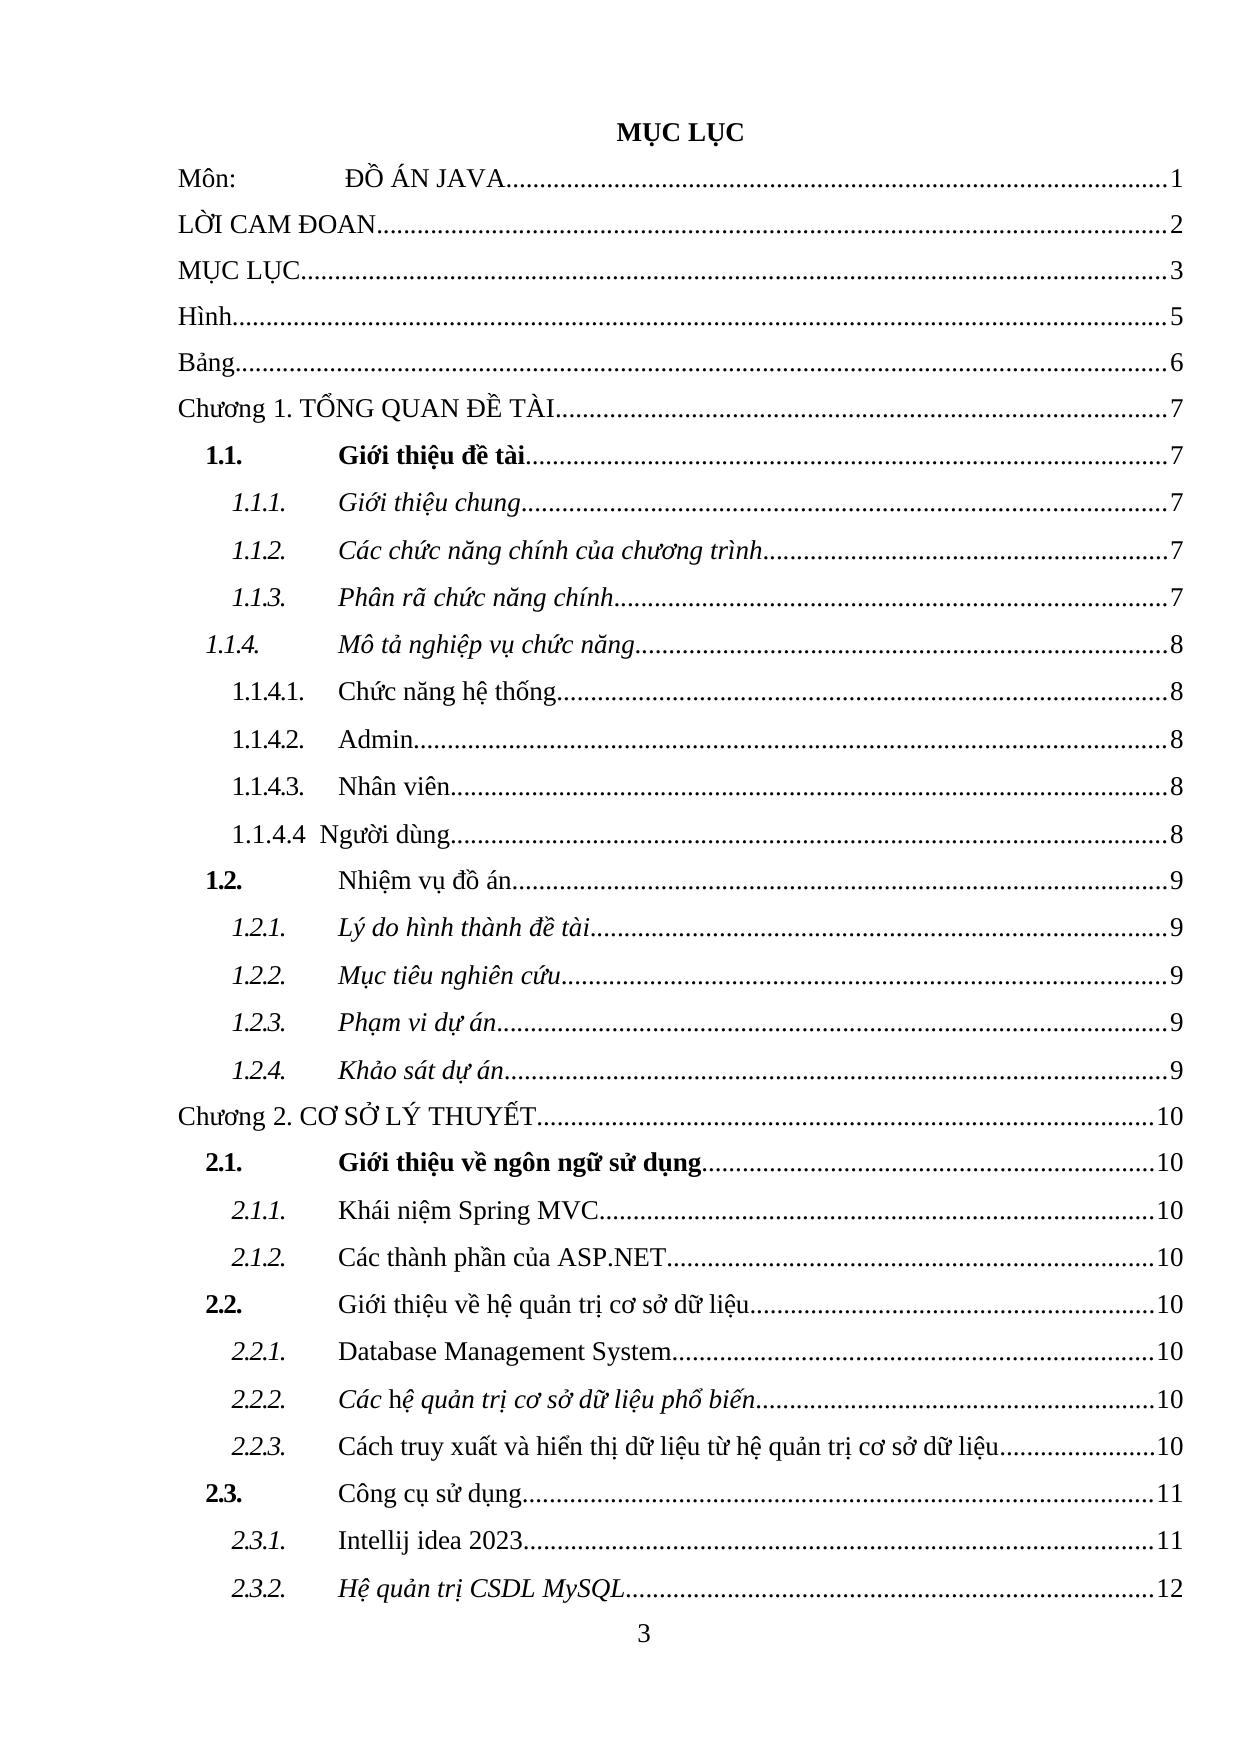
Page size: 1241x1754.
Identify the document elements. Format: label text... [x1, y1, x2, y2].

text 2.3. Công cụ sử dụng 11 [205, 1477, 1184, 1508]
text 1.1. Giới thiệu đề tài 7 [205, 439, 1184, 470]
text 1.2.3. Phạm vi dự án 9 [231, 1007, 1184, 1038]
subtitle MỤC LỤC [178, 116, 1184, 147]
text 1.1.4.3. Nhân viên 8 [231, 770, 1184, 801]
text 1.1.4. Mô tả nghiệp vụ chức năng 8 [205, 628, 1184, 659]
text 1.1.3. Phân rã chức năng chính 7 [231, 581, 1184, 612]
text 1.2.2. Mục tiêu nghiên cứu 9 [231, 959, 1184, 990]
text Chương 2. CƠ SỞ LÝ THUYẾT 10 [178, 1100, 1184, 1131]
text 2.3.1. Intellij idea 2023 11 [231, 1524, 1184, 1555]
text 2.3.2. Hệ quản trị CSDL MySQL 12 [231, 1572, 1184, 1603]
text 1.2. Nhiệm vụ đồ án 9 [205, 864, 1184, 895]
text MỤC LỤC 3 [178, 254, 1184, 285]
text 2.1.1. Khái niệm Spring MVC 10 [231, 1194, 1184, 1225]
text Bảng 6 [178, 346, 1184, 377]
text 1.1.4.2. Admin 8 [231, 723, 1184, 754]
text 2.2. Giới thiệu về hệ quản trị cơ sở dữ liệu 10 [205, 1288, 1184, 1319]
text 1.1.4.4 Người dùng 8 [231, 818, 1184, 849]
text 1.1.4.1. Chức năng hệ thống 8 [231, 675, 1184, 706]
text 2.2.3. Cách truy xuất và hiển thị dữ liệu từ hệ quản trị cơ sở dữ liệu 10 [231, 1430, 1184, 1462]
text 2.2.1. Database Management System 10 [231, 1335, 1184, 1367]
text Môn: ĐỒ ÁN JAVA 1 [178, 162, 1184, 193]
text 1.1.2. Các chức năng chính của chương trình 7 [231, 534, 1184, 565]
text 2.2.2. Các hệ quản trị cơ sở dữ liệu phổ biến 10 [231, 1383, 1184, 1414]
text Chương 1. TỔNG QUAN ĐỀ TÀI 7 [178, 392, 1184, 424]
text 1.1.1. Giới thiệu chung 7 [231, 486, 1184, 517]
text 1.2.4. Khảo sát dự án 9 [231, 1054, 1184, 1085]
text 2.1. Giới thiệu về ngôn ngữ sử dụng 10 [205, 1147, 1184, 1178]
text Hình 5 [178, 300, 1184, 331]
text 2.1.2. Các thành phần của ASP.NET 10 [231, 1242, 1184, 1273]
text LỜI CAM ĐOAN 2 [178, 208, 1184, 239]
text 1.2.1. Lý do hình thành đề tài 9 [231, 912, 1184, 943]
